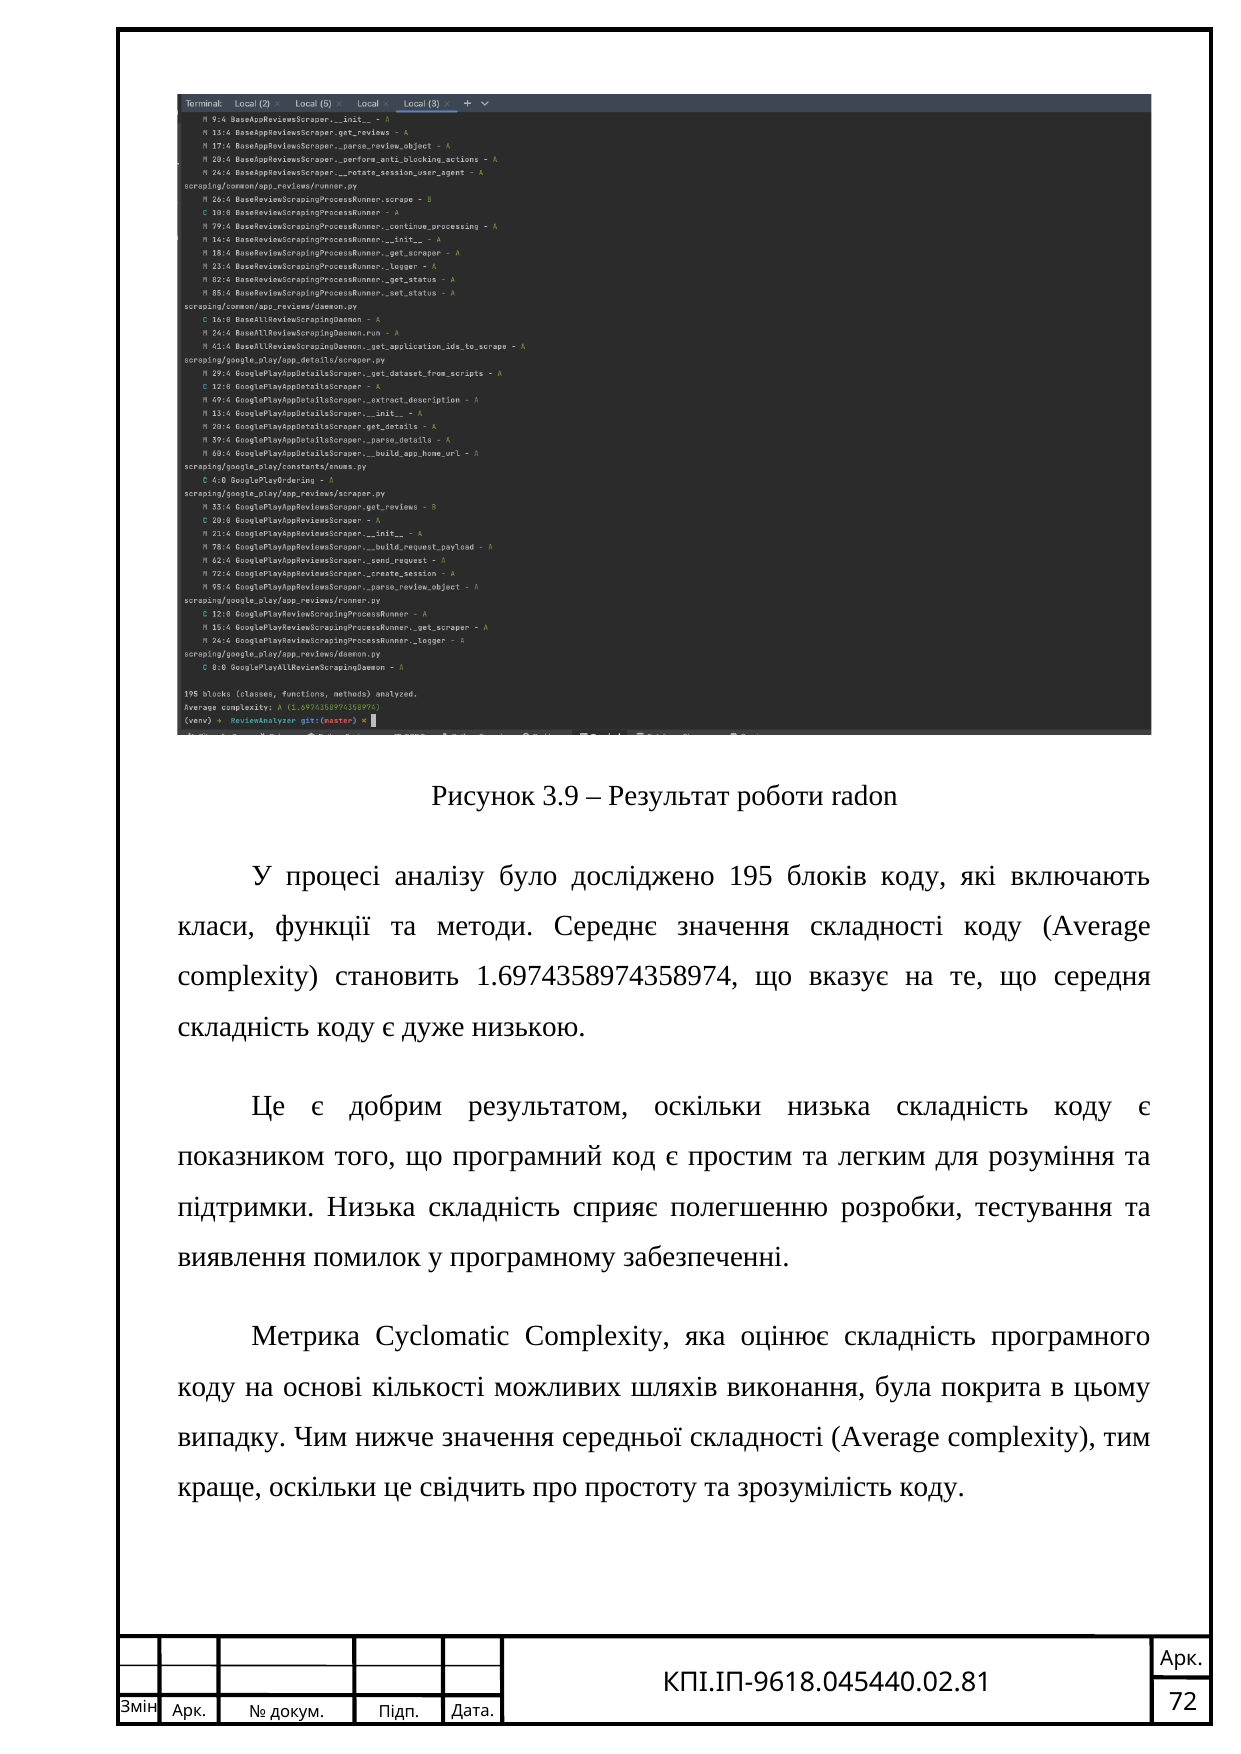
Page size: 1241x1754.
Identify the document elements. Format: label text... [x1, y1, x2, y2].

text Це є добрим результатом, оскільки низька складність коду є показником того, що програмний код є простим та легким для розуміння та підтримки. Низька складність сприяє полегшенню розробки, тестування та виявлення помилок у програмному забезпеченні. [177, 1088, 1152, 1273]
text Рисунок 3.9 – Результат роботи radon [177, 778, 1152, 812]
text У процесі аналізу було досліджено 195 блоків коду, які включають класи, функції та методи. Середнє значення складності коду (Average complexity) становить 1.6974358974358974, що вказує на те, що середня складність коду є дуже низькою. [177, 858, 1152, 1042]
picture [177, 94, 1152, 735]
text Метрика Cyclomatic Complexity, яка оцінює складність програмного коду на основі кількості можливих шляхів виконання, була покрита в цьому випадку. Чим нижче значення середньої складності (Average complexity), тим краще, оскільки це свідчить про простоту та зрозумілість коду. [177, 1318, 1152, 1503]
